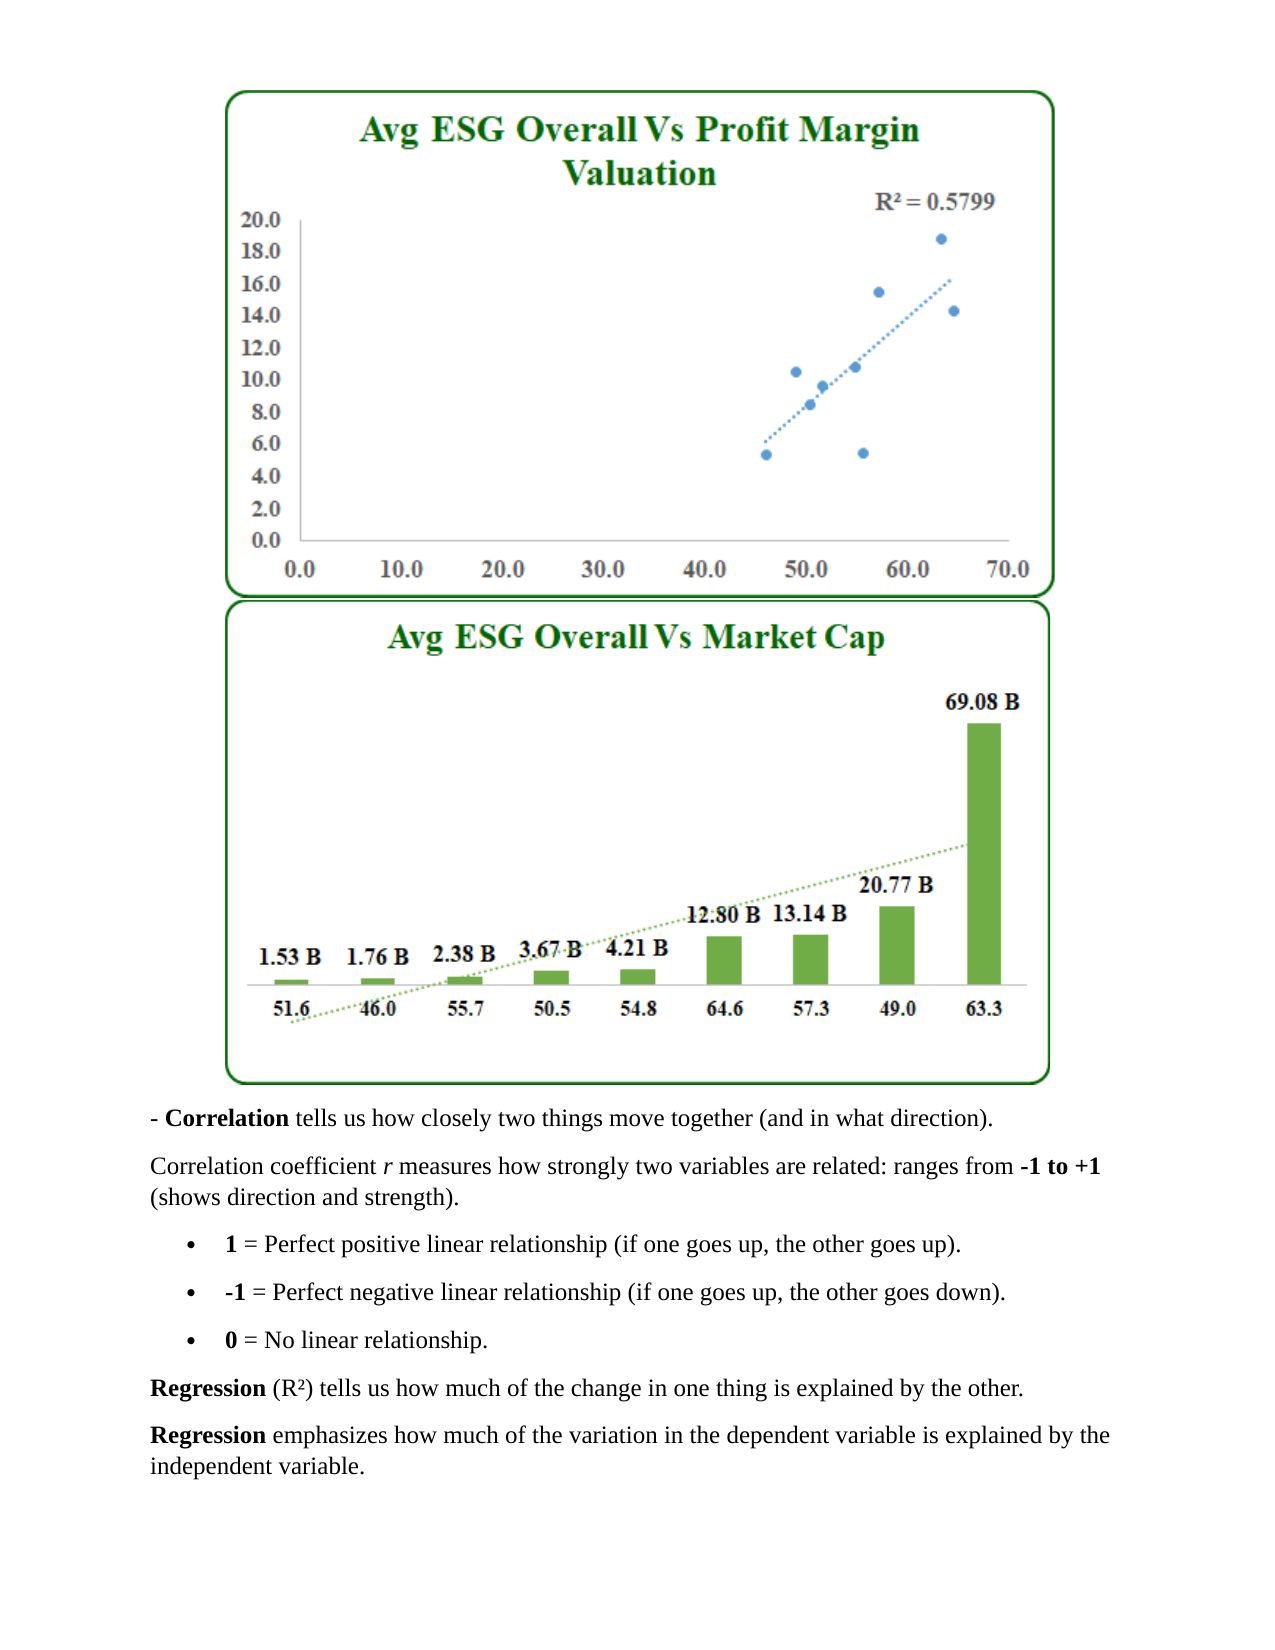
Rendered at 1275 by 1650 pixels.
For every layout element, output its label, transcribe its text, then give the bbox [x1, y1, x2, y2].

picture [225, 600, 1050, 1085]
text Correlation coefficient r measures how strongly two variables are related: ranges from -1 to +1 (shows direction and strength). [150, 1151, 1125, 1211]
list -1 = Perfect negative linear relationship (if one goes up, the other goes down). [187, 1277, 1125, 1306]
list 1 = Perfect positive linear relationship (if one goes up, the other goes up). [187, 1229, 1125, 1258]
text Regression (R²) tells us how much of the change in one thing is explained by the other. [150, 1373, 1125, 1401]
list 0 = No linear relationship. [187, 1325, 1125, 1354]
picture [225, 90, 1055, 598]
text - Correlation tells us how closely two things move together (and in what direction). [150, 1103, 1125, 1132]
text Regression emphasizes how much of the variation in the dependent variable is explained by the independent variable. [150, 1420, 1125, 1480]
